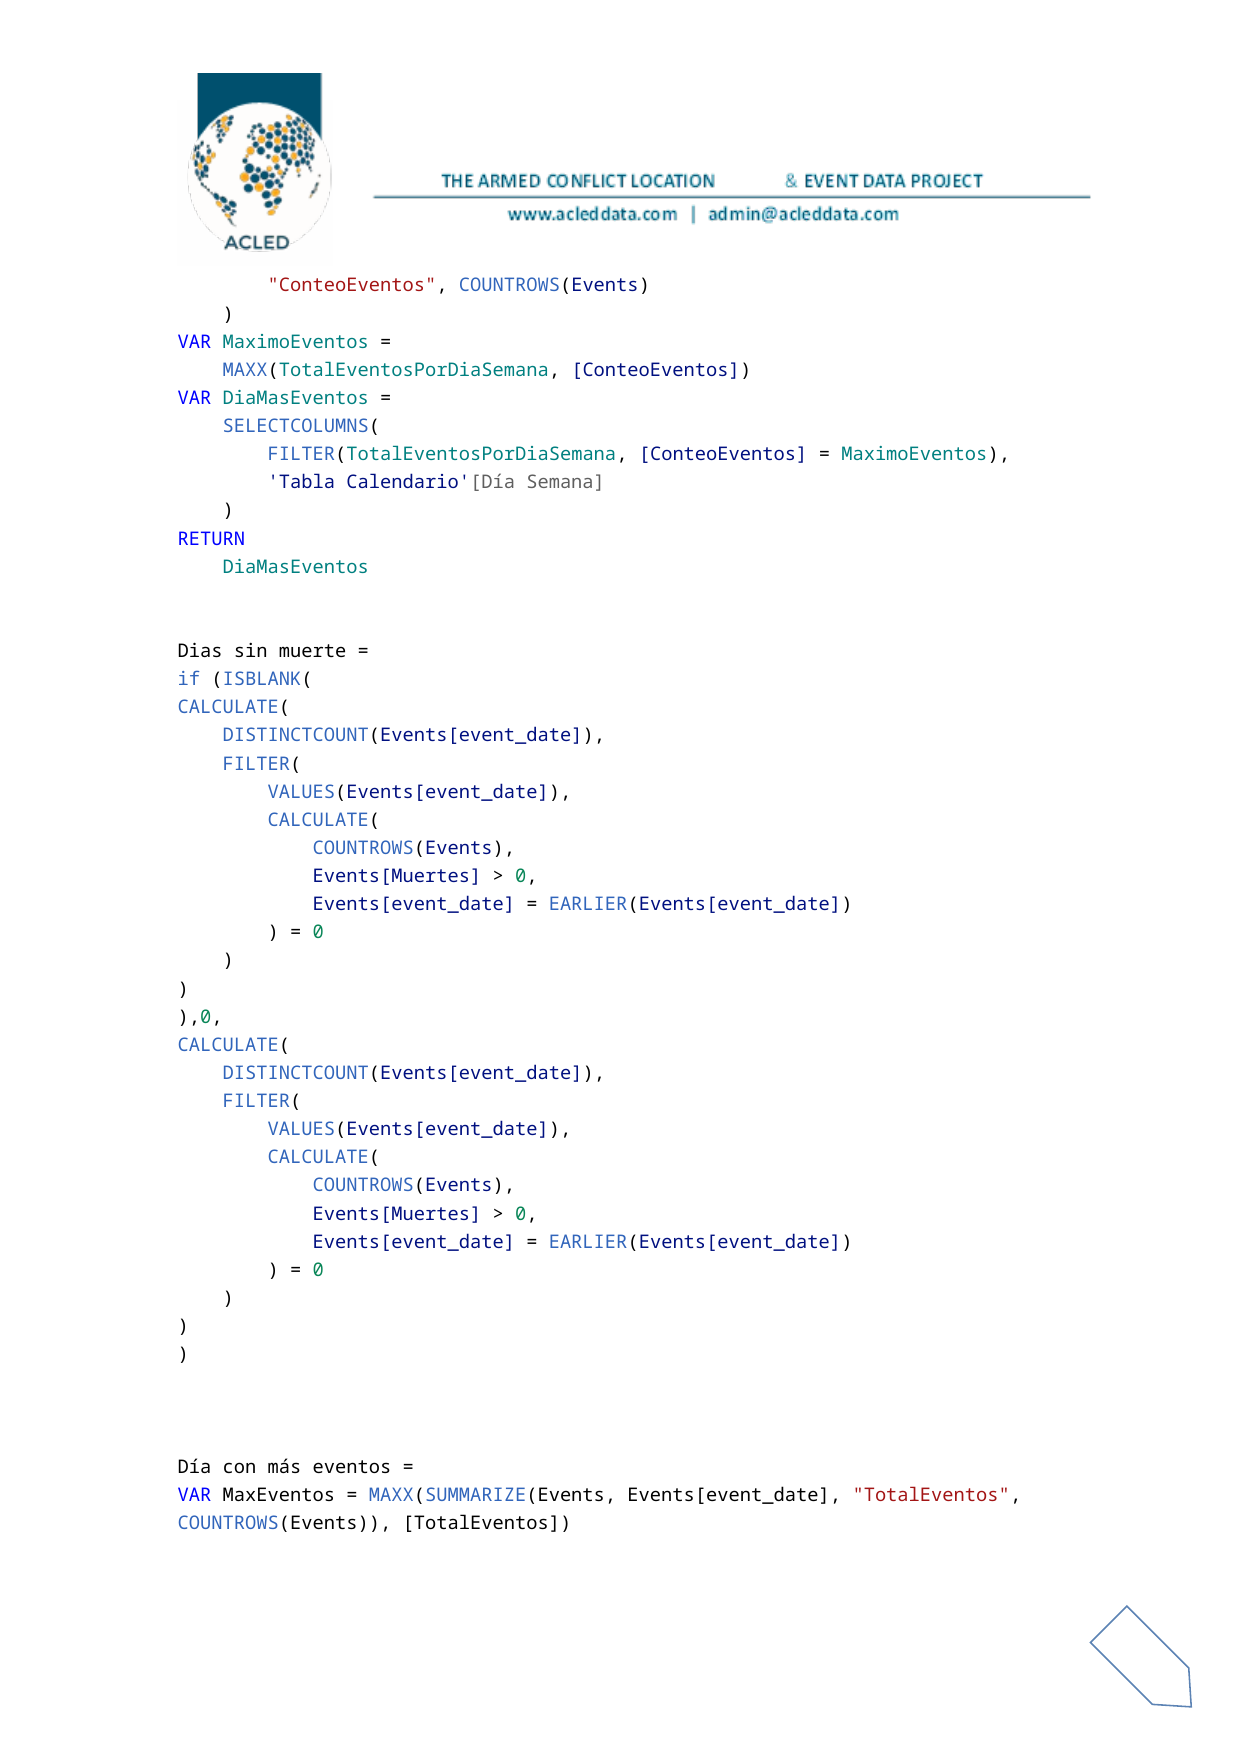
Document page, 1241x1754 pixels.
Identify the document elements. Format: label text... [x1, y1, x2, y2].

text RETURN [177, 522, 1063, 550]
text DISTINCTCOUNT(Events[event_date]), [177, 1057, 1063, 1085]
text DISTINCTCOUNT(Events[event_date]), [177, 719, 1063, 747]
text Events[event_date] = EARLIER(Events[event_date]) [177, 1225, 1063, 1253]
text Events[Muertes] > 0, [177, 1197, 1063, 1225]
text "ConteoEventos", COUNTROWS(Events) [177, 269, 1063, 297]
text 'Tabla Calendario'[Día Semana] [177, 466, 1063, 494]
text VAR DiaMasEventos = [177, 382, 1063, 410]
text VALUES(Events[event_date]), [177, 1113, 1063, 1141]
text Events[Muertes] > 0, [177, 860, 1063, 888]
text DiaMasEventos [177, 550, 1063, 578]
text VALUES(Events[event_date]), [177, 775, 1063, 803]
text Events[event_date] = EARLIER(Events[event_date]) [177, 888, 1063, 916]
text FILTER(TotalEventosPorDiaSemana, [ConteoEventos] = MaximoEventos), [177, 438, 1063, 466]
text CALCULATE( [177, 691, 1063, 719]
text Día con más eventos = [177, 1450, 1063, 1478]
text VAR MaxEventos = MAXX(SUMMARIZE(Events, Events[event_date], "TotalEventos", COUNTROWS(Events)), [TotalEventos]) [177, 1478, 1063, 1535]
text ) [177, 297, 1063, 325]
text ),0, [177, 1000, 1063, 1028]
text COUNTROWS(Events), [177, 832, 1063, 860]
text MAXX(TotalEventosPorDiaSemana, [ConteoEventos]) [177, 353, 1063, 382]
text ) [177, 1310, 1063, 1338]
text COUNTROWS(Events), [177, 1169, 1063, 1197]
text ) [177, 972, 1063, 1000]
text FILTER( [177, 747, 1063, 775]
text ) [177, 944, 1063, 972]
text if (ISBLANK( [177, 663, 1063, 691]
text CALCULATE( [177, 1028, 1063, 1057]
text ) [177, 1282, 1063, 1310]
text ) = 0 [177, 1253, 1063, 1282]
text CALCULATE( [177, 803, 1063, 832]
text FILTER( [177, 1085, 1063, 1113]
text ) = 0 [177, 916, 1063, 944]
text ) [177, 1338, 1063, 1366]
text CALCULATE( [177, 1141, 1063, 1169]
text VAR MaximoEventos = [177, 325, 1063, 353]
text ) [177, 494, 1063, 522]
picture [177, 73, 1092, 269]
text SELECTCOLUMNS( [177, 410, 1063, 438]
text Dias sin muerte = [177, 635, 1063, 663]
